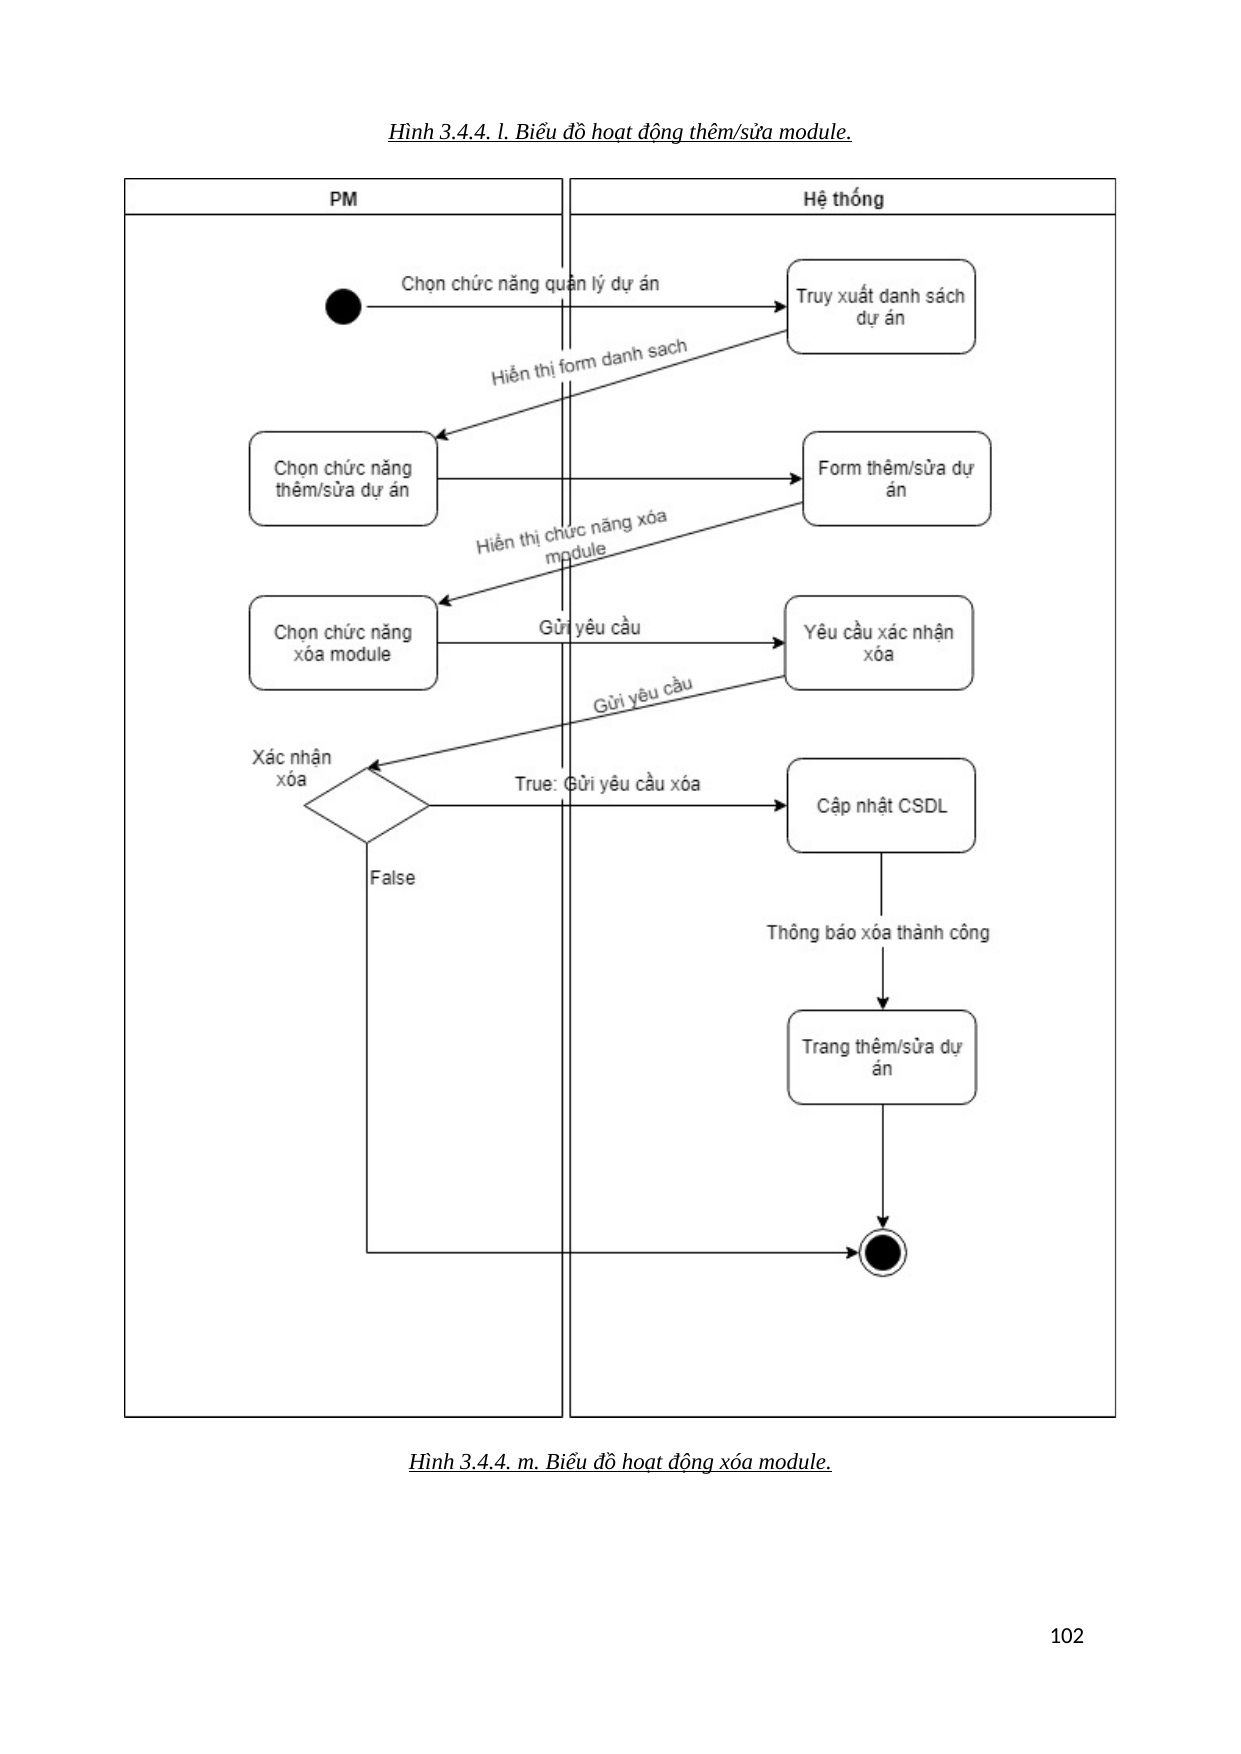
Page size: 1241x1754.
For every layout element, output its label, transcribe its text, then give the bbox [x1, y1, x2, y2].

text Hình 3.4.4. l. Biểu đồ hoạt động thêm/sửa module. [118, 118, 1122, 144]
text Hình 3.4.4. m. Biểu đồ hoạt động xóa module. [118, 1448, 1122, 1474]
picture [124, 178, 1117, 1418]
